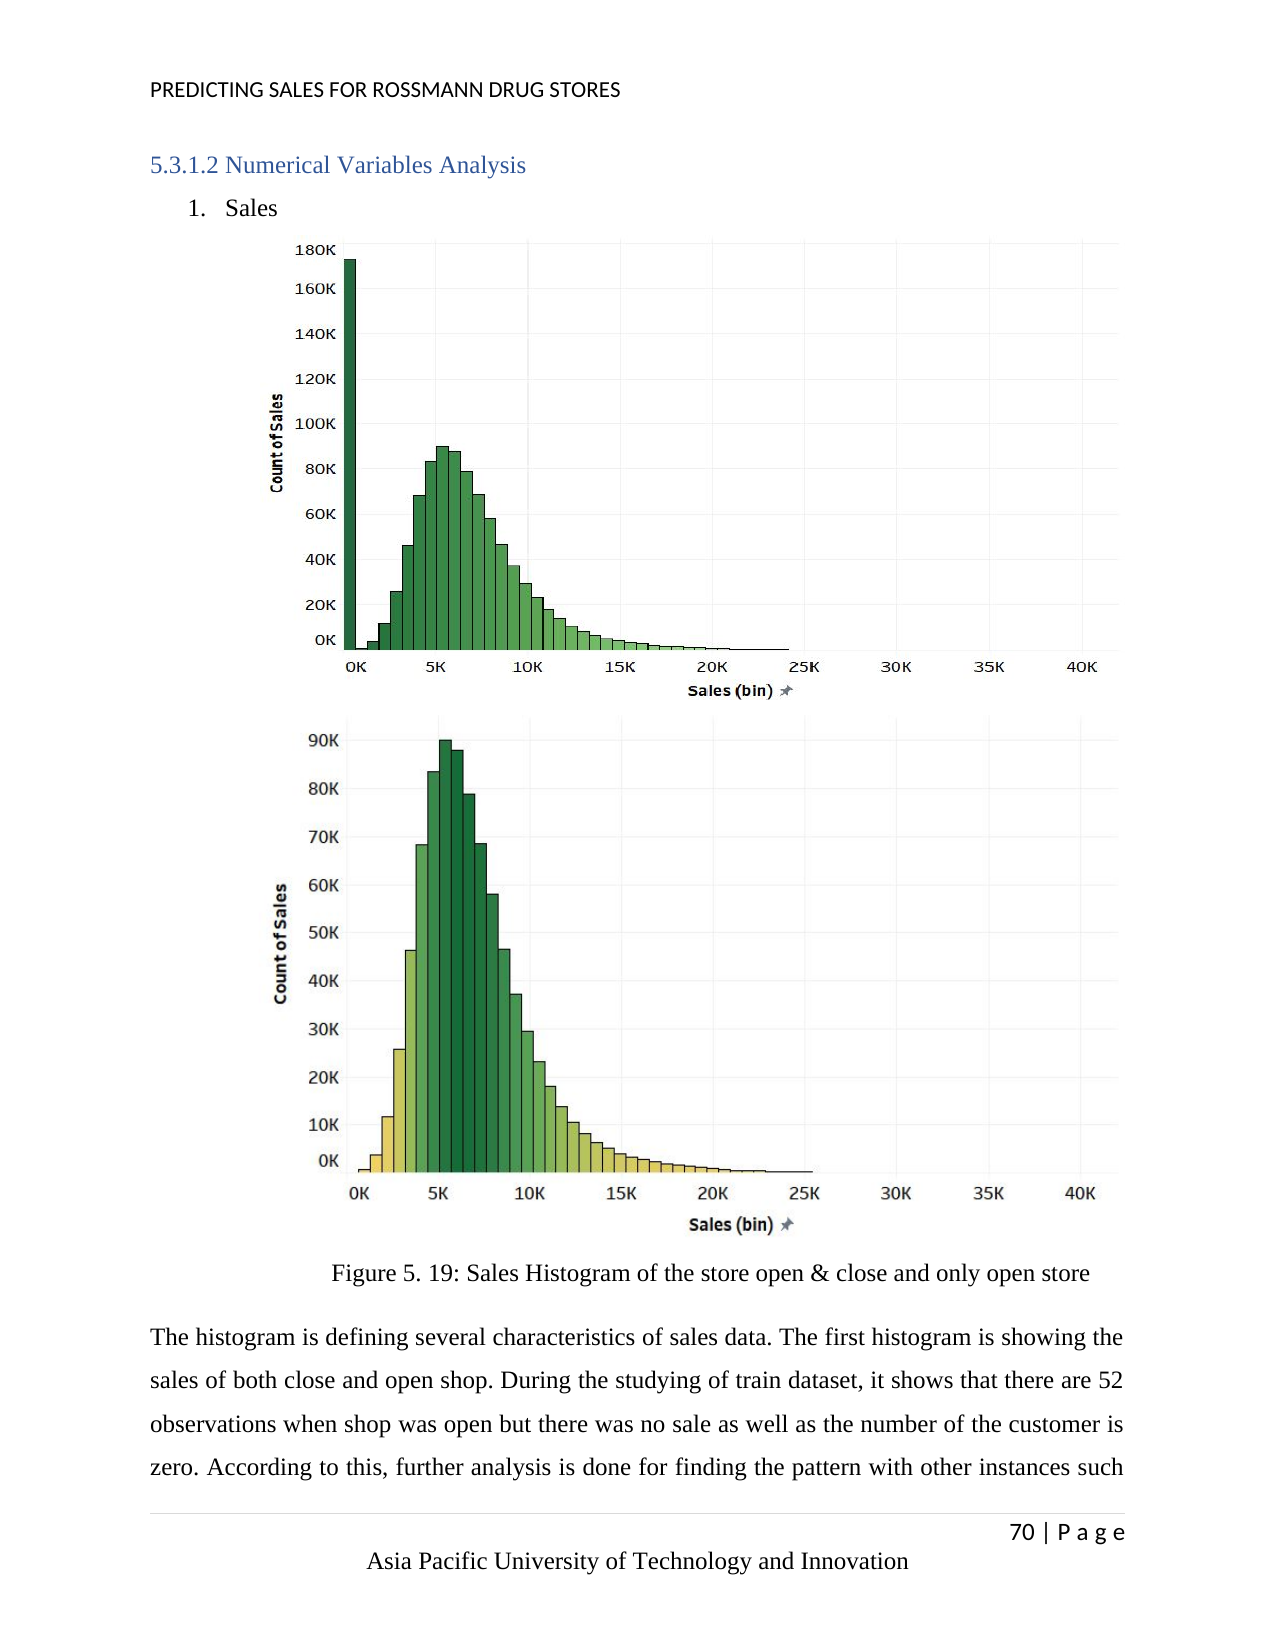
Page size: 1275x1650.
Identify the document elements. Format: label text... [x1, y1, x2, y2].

picture [258, 715, 1125, 1241]
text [150, 1322, 1125, 1481]
picture [260, 235, 1125, 700]
list Sales [187, 193, 1125, 222]
text Figure 5. 19: Sales Histogram of the store open & close and only open store [150, 1258, 1125, 1287]
subtitle 5.3.1.2 Numerical Variables Analysis [150, 150, 1125, 179]
